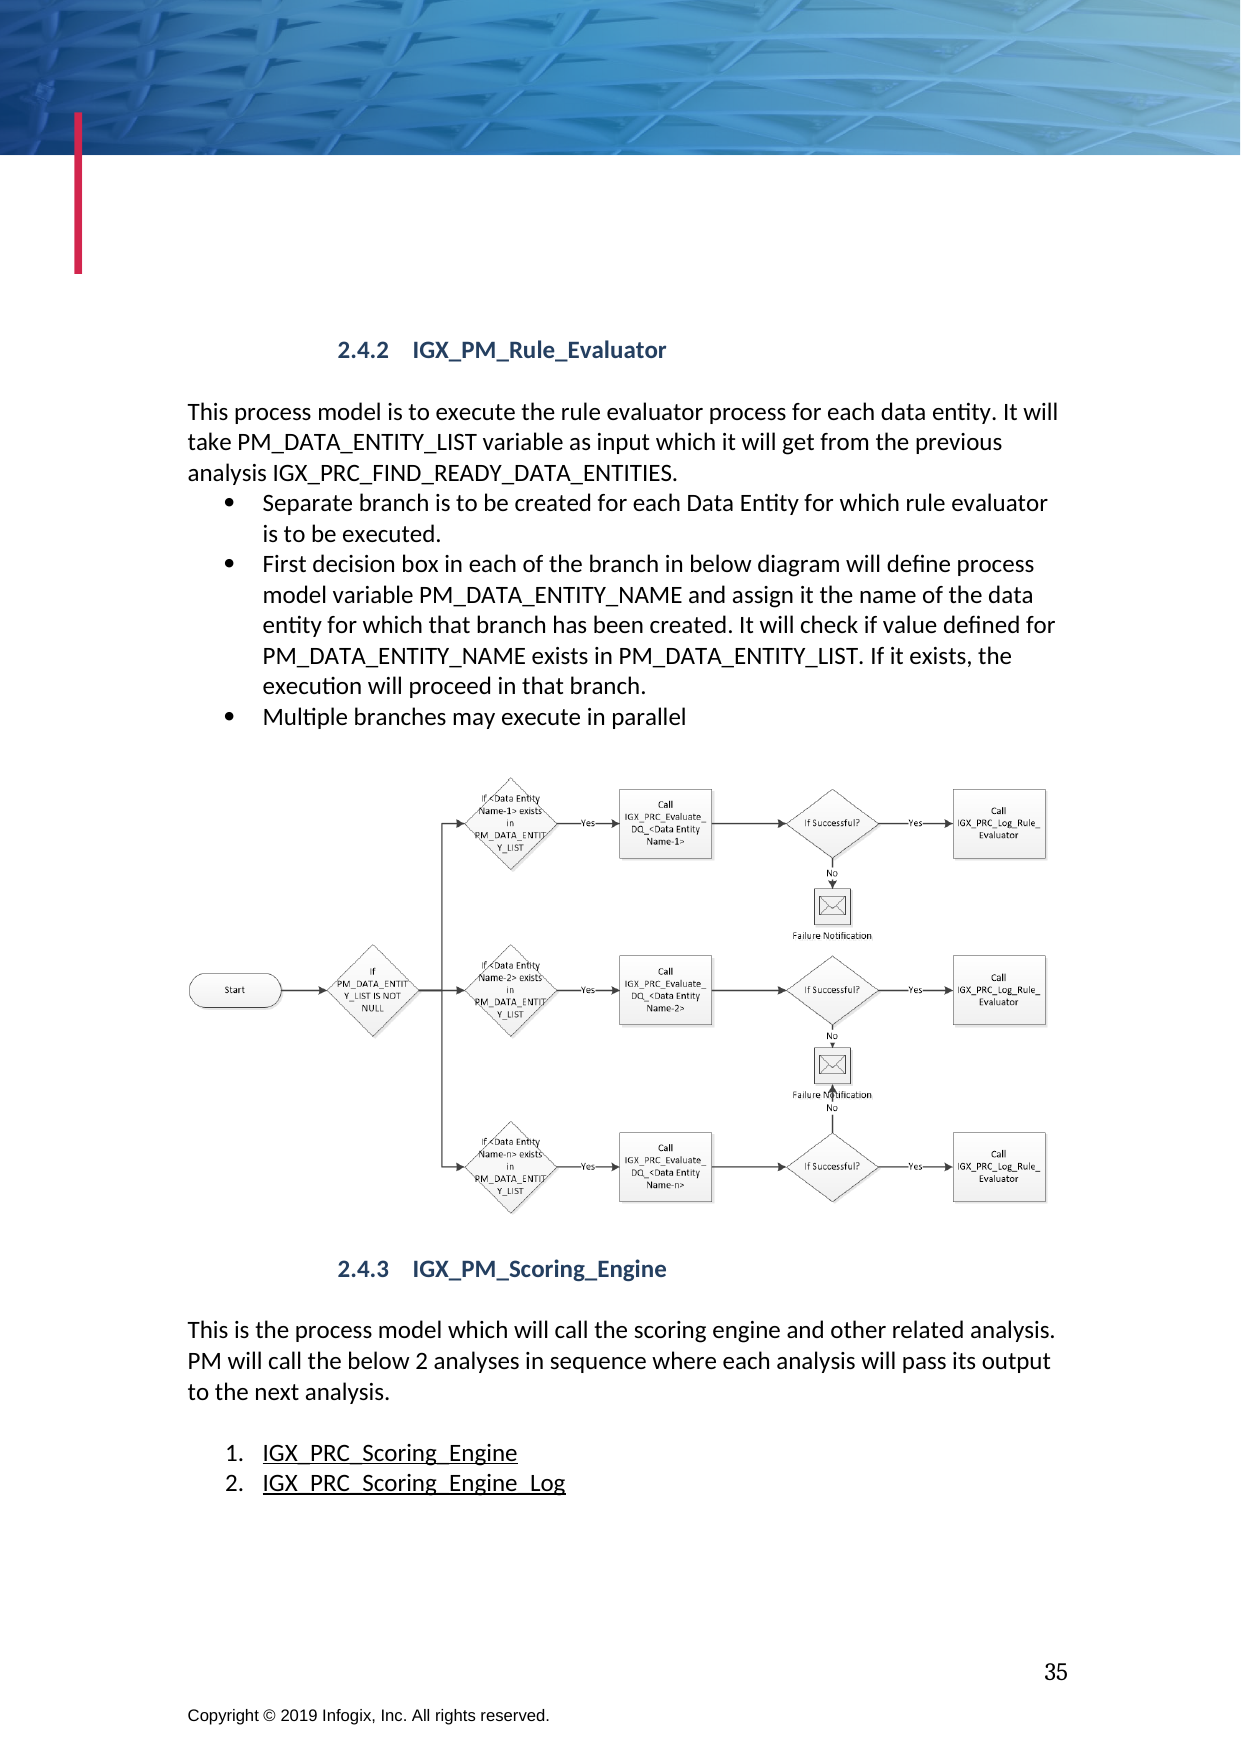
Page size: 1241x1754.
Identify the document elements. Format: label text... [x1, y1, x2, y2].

text This is the process model which will call the scoring engine and other related analysis. PM will call the below 2 analyses in sequence where each analysis will pass its output to the next analysis. [187, 1314, 1068, 1406]
subtitle IGX_PM_Scoring_Engine [337, 1253, 1068, 1284]
list First decision box in each of the branch in below diagram will define process model variable PM_DATA_ENTITY_NAME and assign it the name of the data entity for which that branch has been created. It will check if value defined for PM_DATA_ENTITY_NAME exists in PM_DATA_ENTITY_LIST. If it exists, the execution will proceed in that branch. [225, 548, 1068, 701]
picture [0, 0, 1241, 302]
list Multiple branches may execute in parallel [225, 701, 1068, 731]
list IGX_PRC_Scoring_Engine [225, 1437, 1068, 1467]
picture [187, 761, 1068, 1219]
list Separate branch is to be created for each Data Entity for which rule evaluator is to be executed. [225, 487, 1068, 548]
text This process model is to execute the rule evaluator process for each data entity. It will take PM_DATA_ENTITY_LIST variable as input which it will get from the previous analysis IGX_PRC_FIND_READY_DATA_ENTITIES. [187, 396, 1068, 487]
list IGX_PRC_Scoring_Engine_Log [225, 1467, 1068, 1498]
subtitle IGX_PM_Rule_Evaluator [337, 334, 1068, 365]
